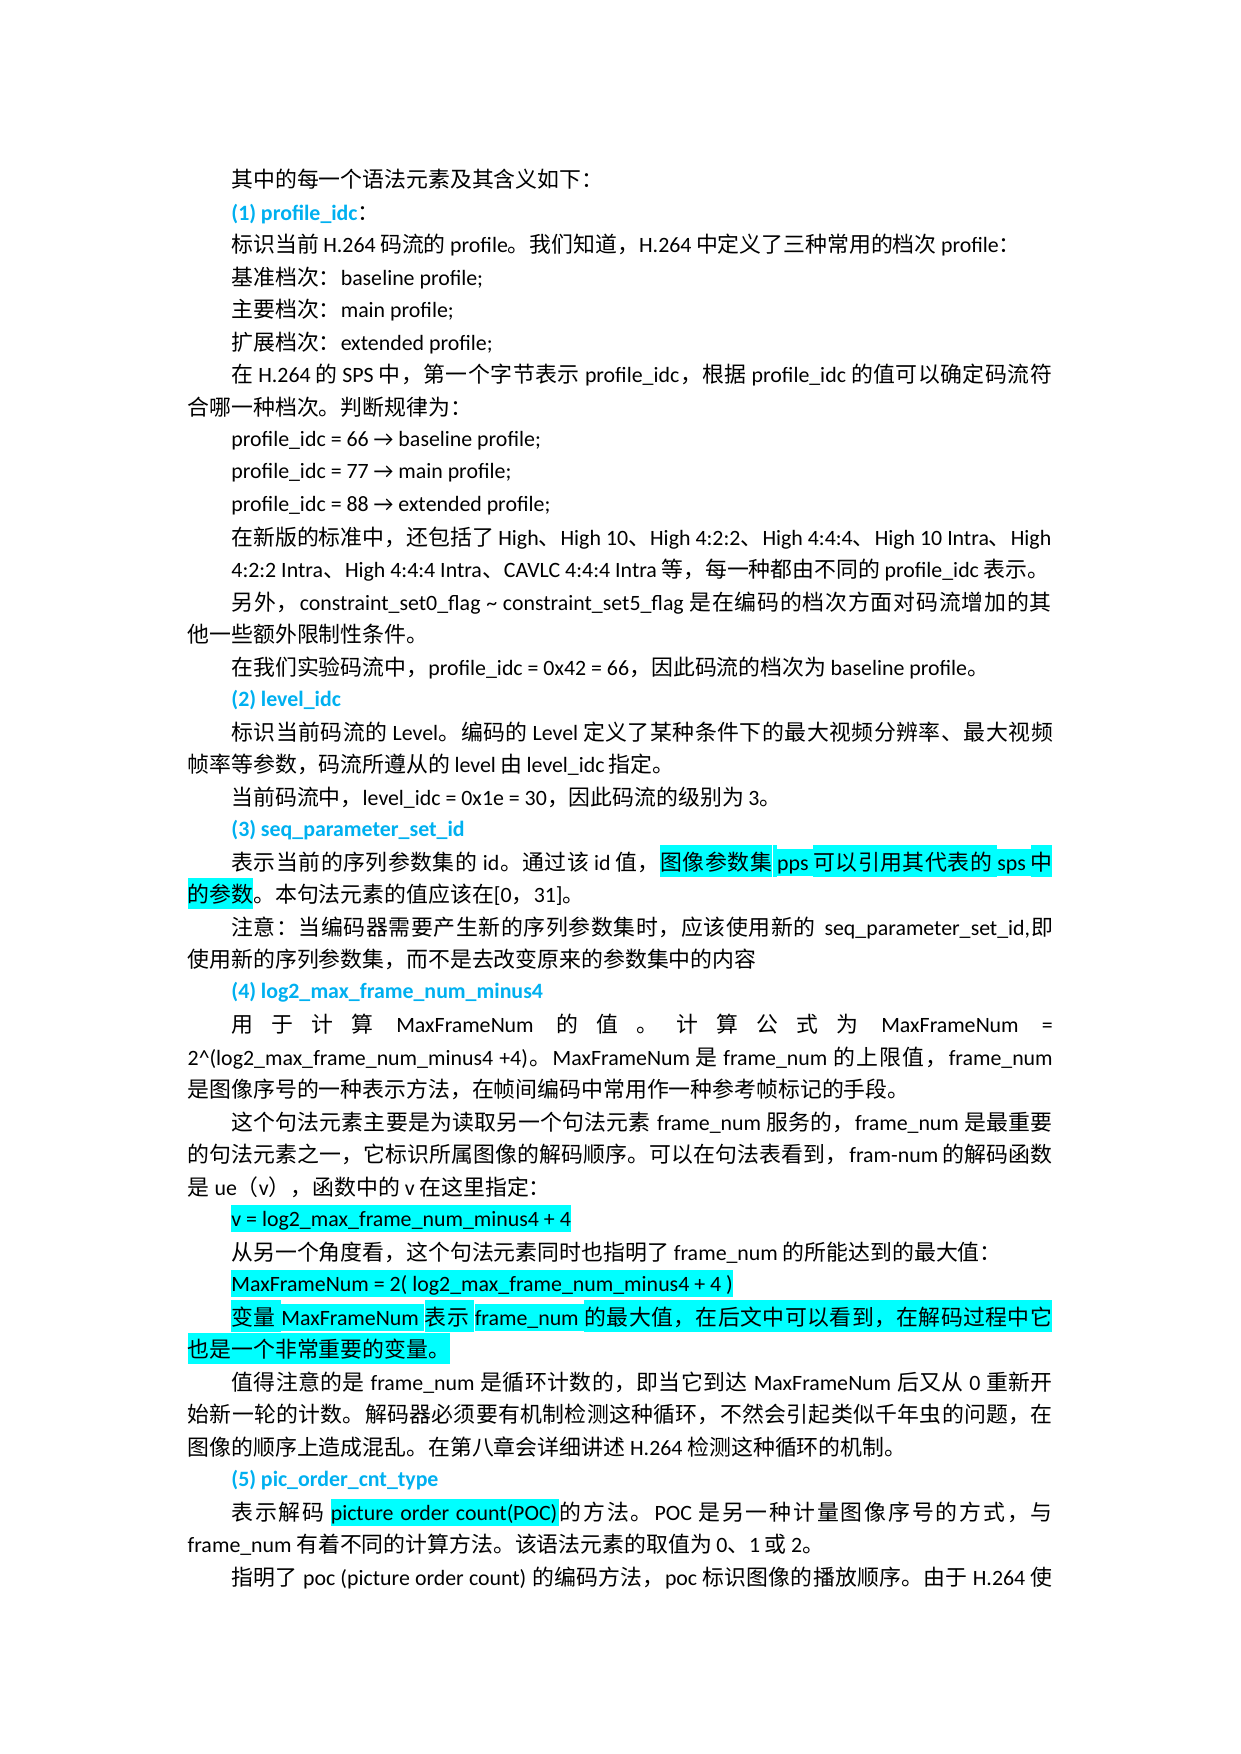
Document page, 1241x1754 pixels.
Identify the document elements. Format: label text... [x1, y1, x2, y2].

text 在新版的标准中，还包括了High、High 10、High 4:2:2、High 4:4:4、High 10 Intra、High [187, 519, 1053, 552]
text 基准档次：baseline profile; [187, 259, 1053, 292]
text 其中的每一个语法元素及其含义如下： [187, 162, 1053, 194]
text 当前码流中，level_idc = 0x1e = 30，因此码流的级别为3。 [187, 779, 1053, 812]
text (2) level_idc [187, 682, 1053, 714]
text 在我们实验码流中，profile_idc = 0x42 = 66，因此码流的档次为baseline profile。 [187, 649, 1053, 682]
text 这个句法元素主要是为读取另一个句法元素 frame_num 服务的，frame_num 是最重要的句法元素之一，它标识所属图像的解码顺序。可以在句法表看到，fram-num的解码函数是 ue（v），函数中的 v 在这里指定： [187, 1104, 1053, 1202]
text 主要档次：main profile; [187, 292, 1053, 324]
text 4:2:2 Intra、High 4:4:4 Intra、CAVLC 4:4:4 Intra等，每一种都由不同的profile_idc表示。 [187, 552, 1053, 584]
text 变量 MaxFrameNum 表示 frame_num 的最大值，在后文中可以看到，在解码过程中它也是一个非常重要的变量。 [187, 1299, 1053, 1364]
text profile_idc = 66 → baseline profile; [187, 422, 1053, 454]
text 从另一个角度看，这个句法元素同时也指明了 frame_num 的所能达到的最大值： [187, 1234, 1053, 1267]
text profile_idc = 88 → extended profile; [187, 487, 1053, 519]
text profile_idc = 77 → main profile; [187, 454, 1053, 487]
text (5) pic_order_cnt_type [187, 1462, 1053, 1494]
text 用于计算MaxFrameNum的值。计算公式为MaxFrameNum = 2^(log2_max_frame_num_minus4 +4)。MaxFrameNum是frame_num的上限值，frame_num是图像序号的一种表示方法，在帧间编码中常用作一种参考帧标记的手段。 [187, 1007, 1053, 1104]
text 表示当前的序列参数集的id。通过该id值，图像参数集pps可以引用其代表的sps中的参数。本句法元素的值应该在[0，31]。 [187, 844, 1053, 909]
text 值得注意的是 frame_num 是循环计数的，即当它到达 MaxFrameNum 后又从 0 重新开始新一轮的计数。解码器必须要有机制检测这种循环，不然会引起类似千年虫的问题，在图像的顺序上造成混乱。在第八章会详细讲述 H.264 检测这种循环的机制。 [187, 1364, 1053, 1462]
text 在H.264的SPS中，第一个字节表示profile_idc，根据profile_idc的值可以确定码流符合哪一种档次。判断规律为： [187, 357, 1053, 422]
text (3) seq_parameter_set_id [187, 812, 1053, 844]
text (1) profile_idc： [187, 194, 1053, 227]
text 扩展档次：extended profile; [187, 324, 1053, 357]
text v = log2_max_frame_num_minus4 + 4 [187, 1202, 1053, 1234]
text 标识当前H.264码流的profile。我们知道，H.264中定义了三种常用的档次profile： [187, 227, 1053, 259]
text 表示解码picture order count(POC)的方法。POC是另一种计量图像序号的方式，与frame_num有着不同的计算方法。该语法元素的取值为0、1或2。 [187, 1494, 1053, 1559]
text 标识当前码流的Level。编码的Level定义了某种条件下的最大视频分辨率、最大视频帧率等参数，码流所遵从的level由level_idc指定。 [187, 714, 1053, 779]
text (4) log2_max_frame_num_minus4 [187, 974, 1053, 1007]
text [187, 1559, 1053, 1592]
text 注意：当编码器需要产生新的序列参数集时，应该使用新的 seq_parameter_set_id,即使用新的序列参数集，而不是去改变原来的参数集中的内容 [187, 909, 1053, 974]
text MaxFrameNum = 2( log2_max_frame_num_minus4 + 4 ) [187, 1267, 1053, 1299]
text 另外，constraint_set0_flag ~ constraint_set5_flag是在编码的档次方面对码流增加的其他一些额外限制性条件。 [187, 584, 1053, 649]
